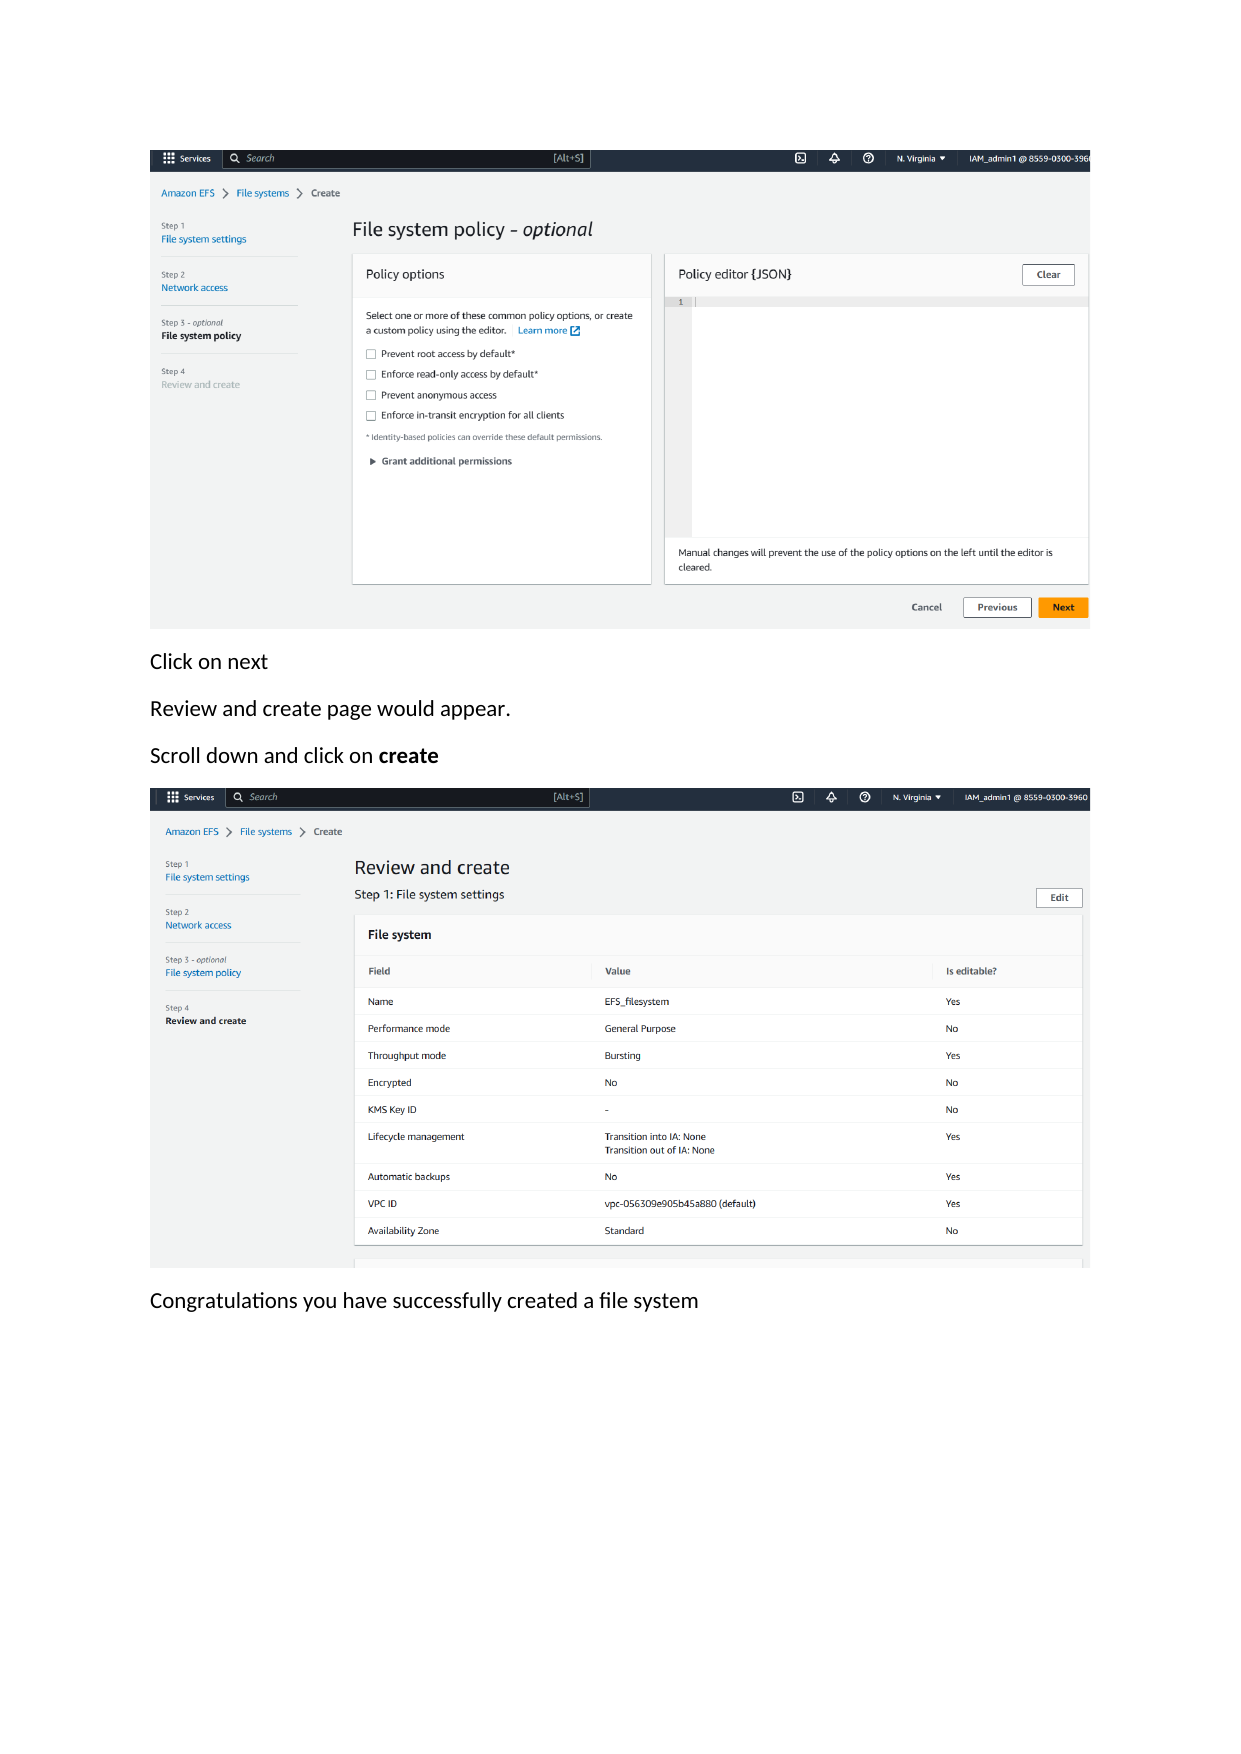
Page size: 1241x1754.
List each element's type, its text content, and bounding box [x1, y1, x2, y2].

text Review and create page would appear. [150, 694, 1090, 722]
picture [150, 788, 1091, 1268]
text Click on next [150, 647, 1090, 675]
text Congratulations you have successfully created a file system [150, 1287, 1090, 1315]
text Scroll down and click on create [150, 741, 1090, 769]
picture [150, 150, 1091, 629]
